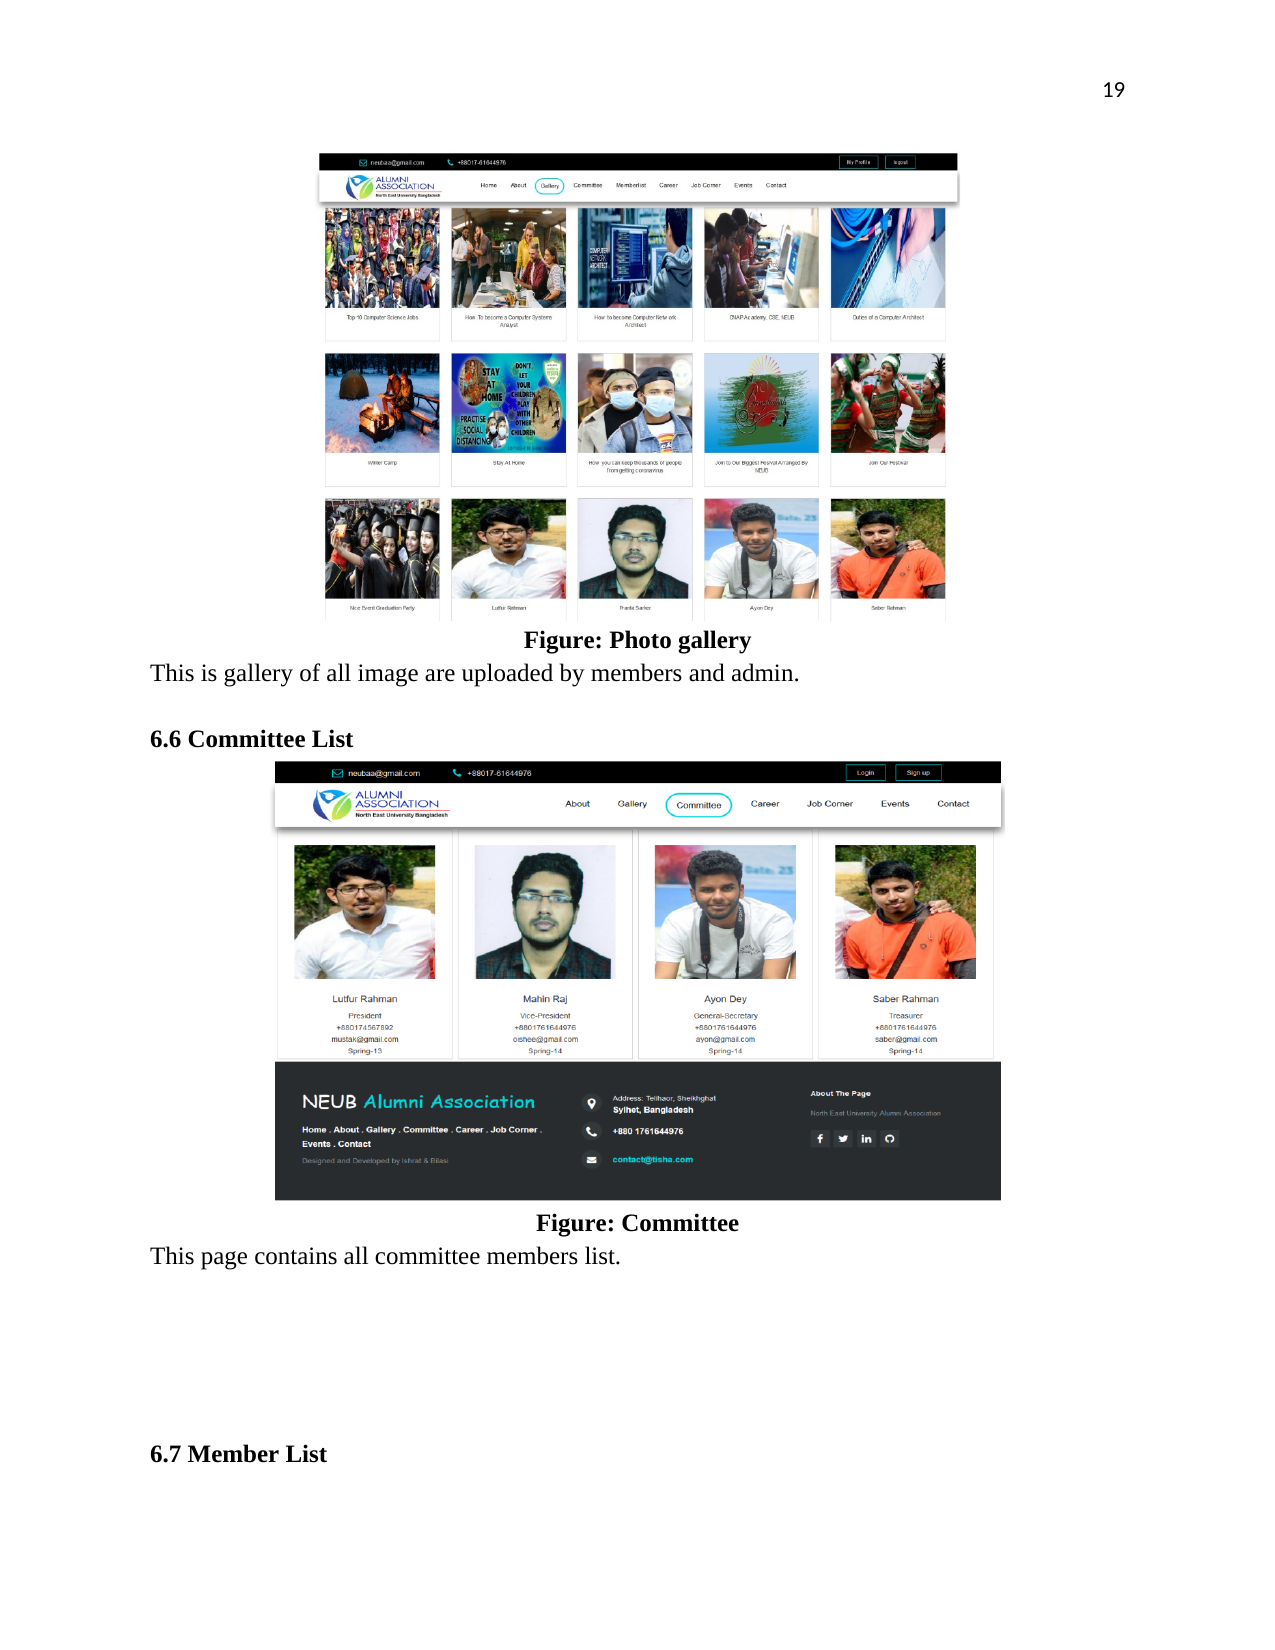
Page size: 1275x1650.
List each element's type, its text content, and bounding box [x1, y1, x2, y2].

text This is gallery of all image are uploaded by members and admin. [150, 658, 1125, 687]
picture [315, 150, 961, 621]
text Figure: Committee [150, 1208, 1125, 1237]
text 6.6 Committee List [150, 724, 1125, 753]
picture [269, 756, 1006, 1205]
text This page contains all committee members list. [150, 1241, 1125, 1270]
text 6.7 Member List [150, 1439, 1125, 1468]
text Figure: Photo gallery [150, 625, 1125, 653]
